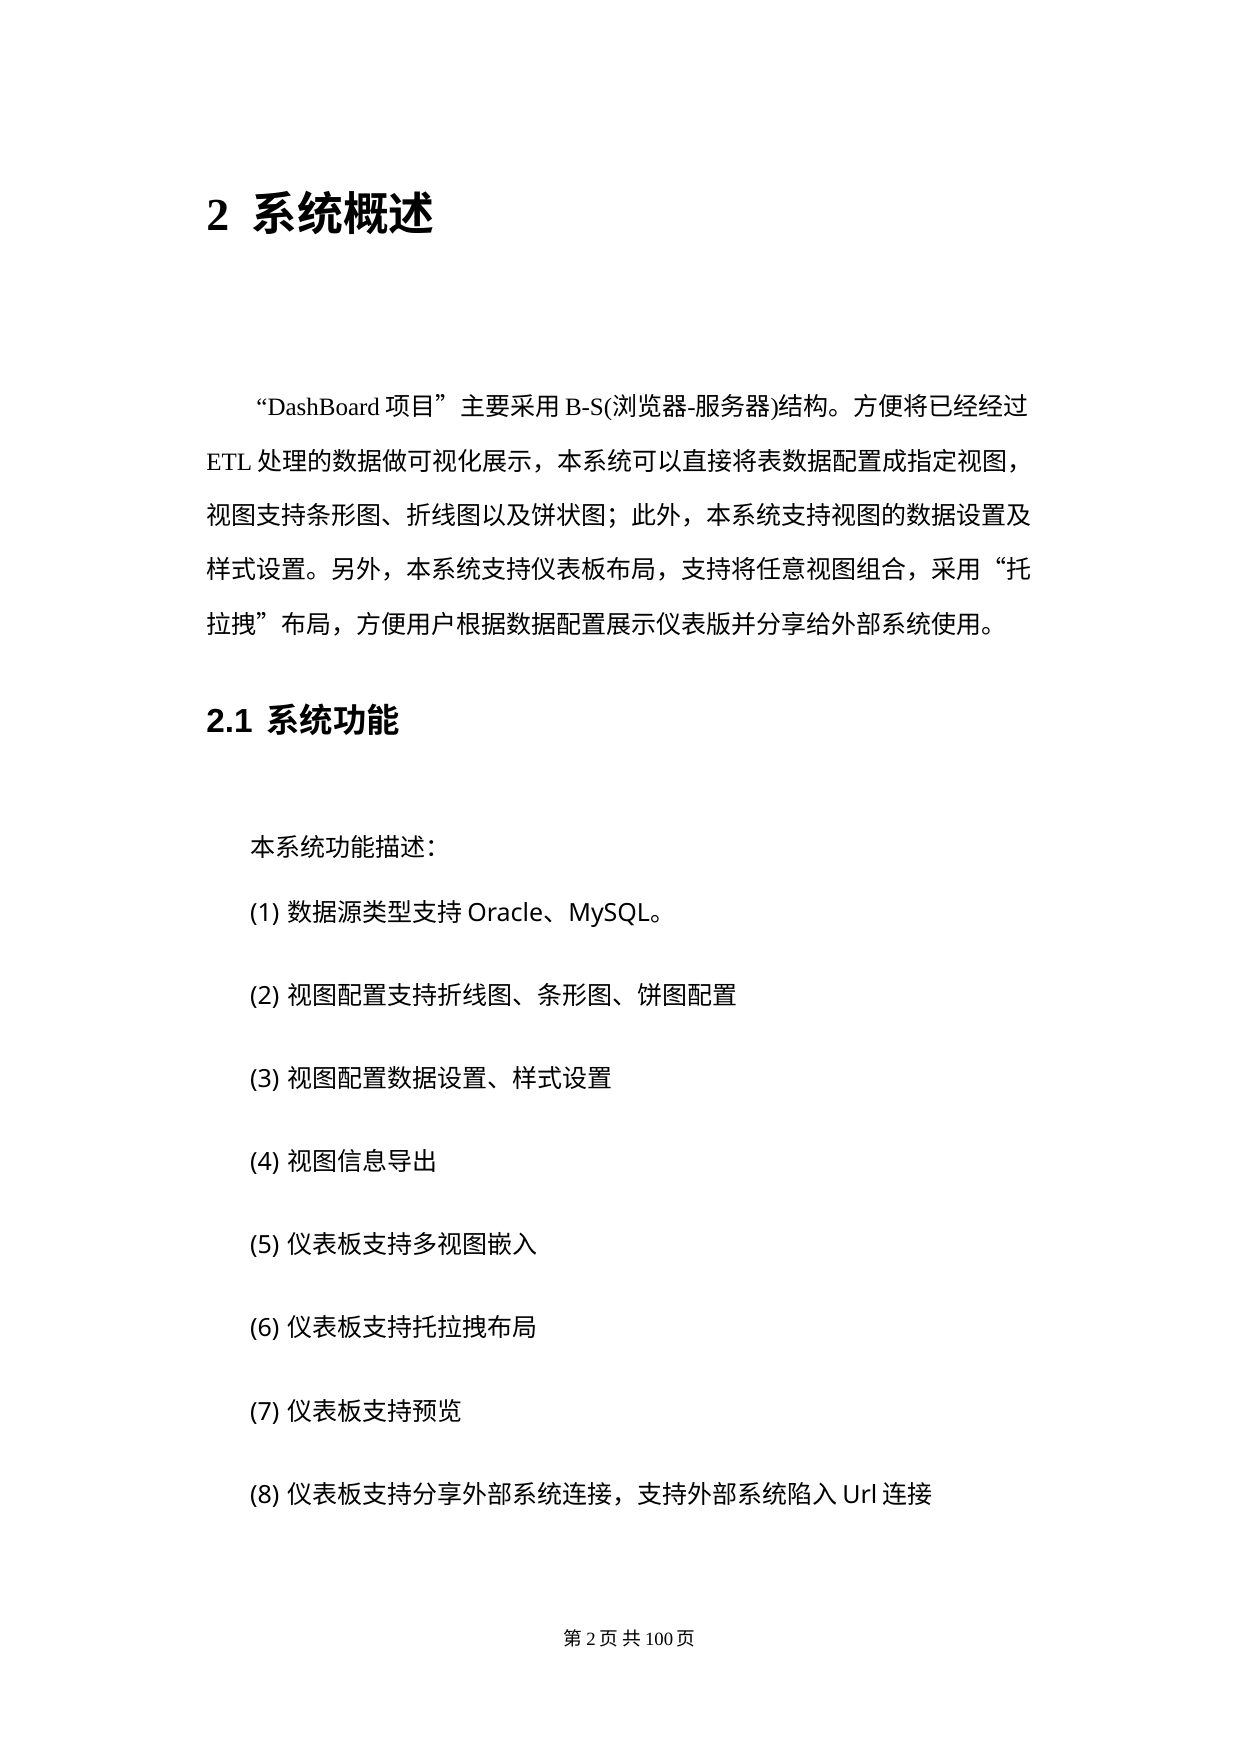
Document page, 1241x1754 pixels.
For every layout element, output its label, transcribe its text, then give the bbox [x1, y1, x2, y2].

list 视图配置数据设置、样式设置 [250, 1044, 1053, 1109]
list 仪表板支持多视图嵌入 [250, 1210, 1053, 1275]
text 本系统功能描述： [206, 813, 1053, 878]
list 仪表板支持预览 [250, 1377, 1053, 1442]
subtitle 系统概述 [206, 162, 1053, 259]
text “DashBoard项目”主要采用B-S(浏览器-服务器)结构。方便将已经经过ETL处理的数据做可视化展示，本系统可以直接将表数据配置成指定视图，视图支持条形图、折线图以及饼状图；此外，本系统支持视图的数据设置及样式设置。另外，本系统支持仪表板布局，支持将任意视图组合，采用“托拉拽”布局，方便用户根据数据配置展示仪表版并分享给外部系统使用。 [206, 387, 1053, 640]
list 仪表板支持分享外部系统连接，支持外部系统陷入Url连接 [250, 1460, 1053, 1525]
list 仪表板支持托拉拽布局 [250, 1293, 1053, 1358]
list 数据源类型支持Oracle、MySQL。 [250, 878, 1053, 943]
subtitle 系统功能 [206, 686, 1053, 751]
list 视图信息导出 [250, 1127, 1053, 1192]
list 视图配置支持折线图、条形图、饼图配置 [250, 961, 1053, 1026]
